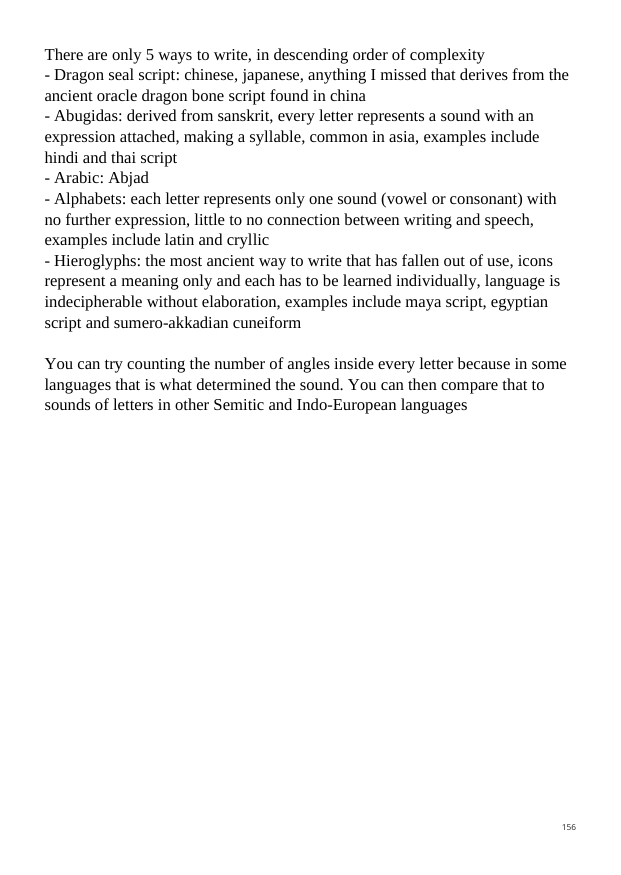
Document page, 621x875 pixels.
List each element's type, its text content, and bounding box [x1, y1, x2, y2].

text You can try counting the number of angles inside every letter because in some languages that is what determined the sound. You can then compare that to sounds of letters in other Semitic and Indo-European languages [44, 354, 576, 414]
text There are only 5 ways to write, in descending order of complexity [44, 44, 576, 63]
text - Abugidas: derived from sanskrit, every letter represents a sound with an expression attached, making a syllable, common in asia, examples include hindi and thai script [44, 106, 576, 167]
text - Dragon seal script: chinese, japanese, anything I missed that derives from the ancient oracle dragon bone script found in china [44, 65, 576, 105]
text - Arabic: Abjad [44, 168, 576, 187]
text - Alphabets: each letter represents only one sound (vowel or consonant) with no further expression, little to no connection between writing and speech, examples include latin and cryllic [44, 189, 576, 249]
text - Hieroglyphs: the most ancient way to write that has fallen out of use, icons represent a meaning only and each has to be learned individually, language is indecipherable without elaboration, examples include maya script, egyptian script and sumero-akkadian cuneiform [44, 251, 576, 332]
